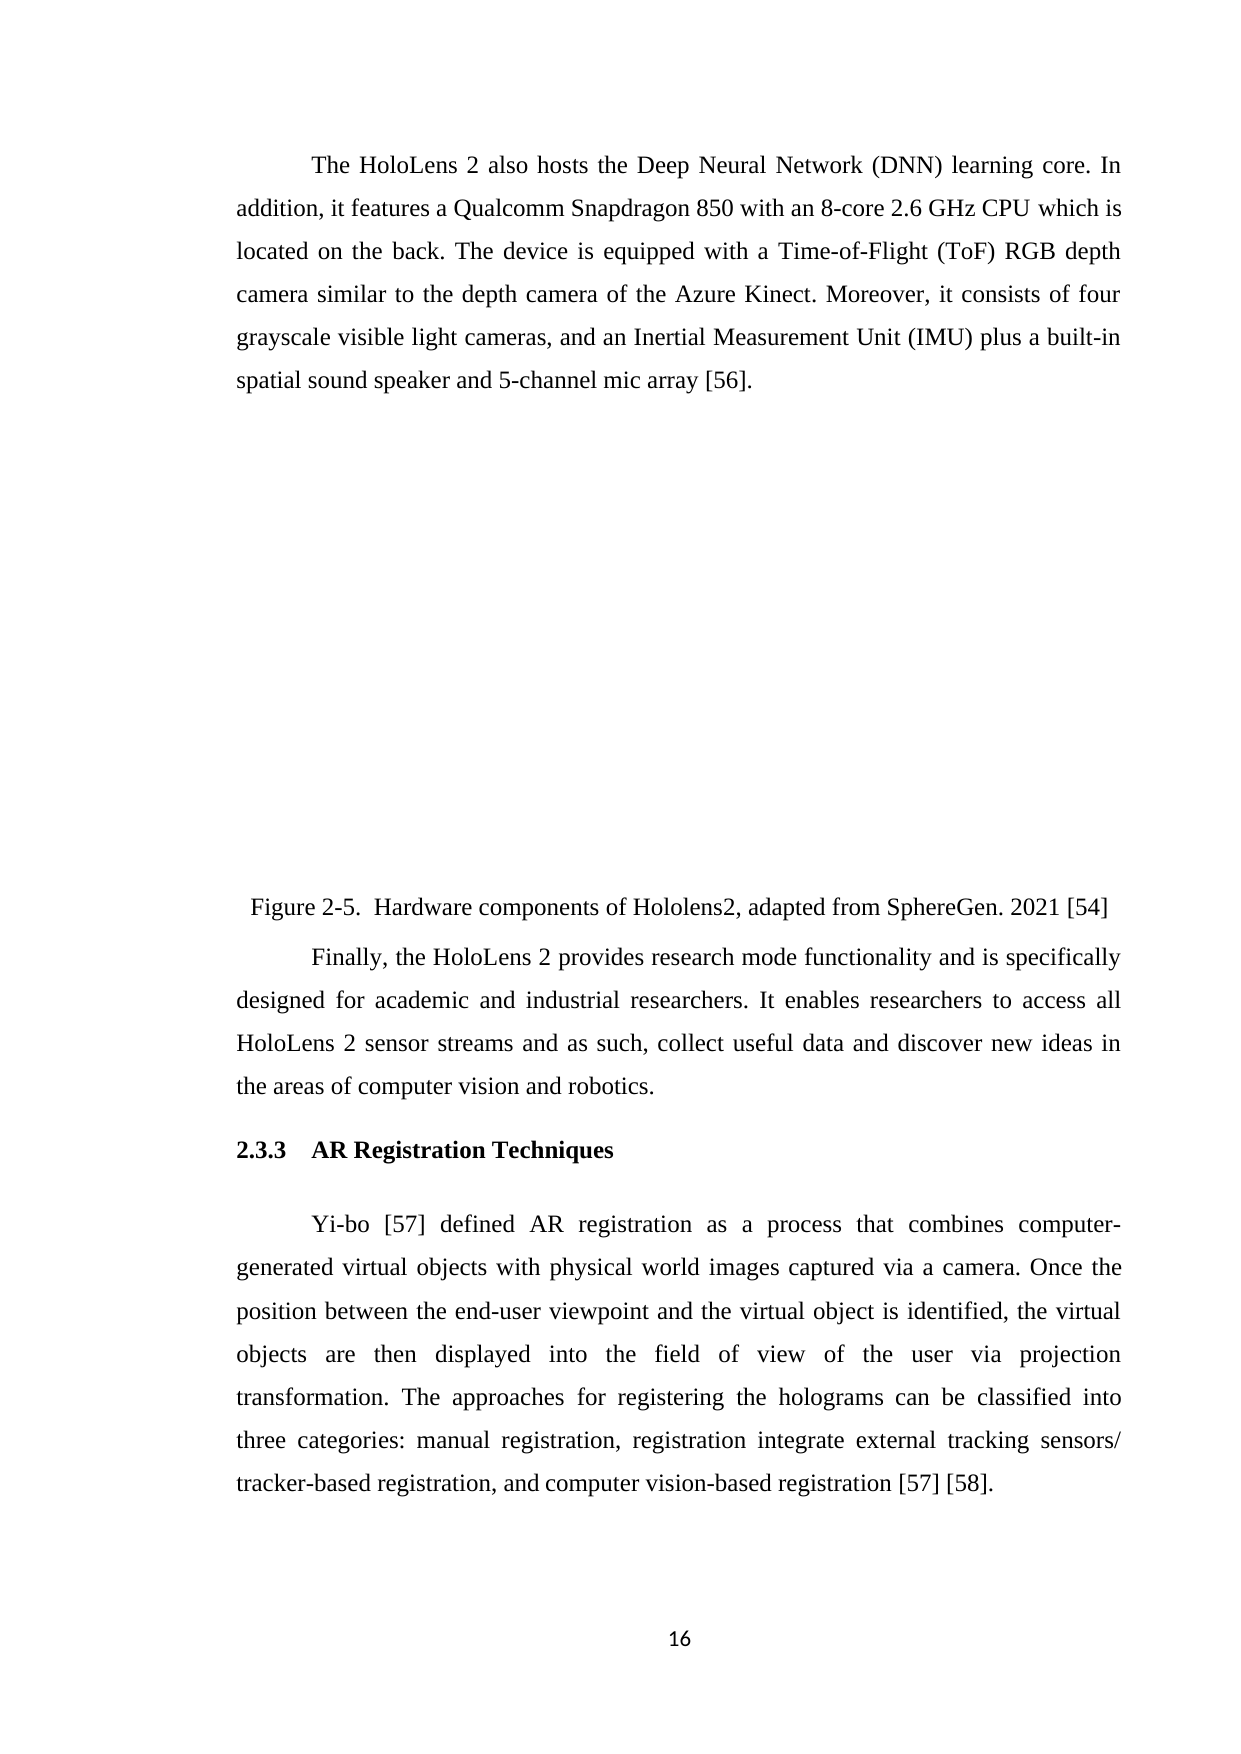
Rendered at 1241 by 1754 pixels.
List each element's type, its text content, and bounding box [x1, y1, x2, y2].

text Finally, the HoloLens 2 provides research mode functionality and is specifically designed for academic and industrial researchers. It enables researchers to access all HoloLens 2 sensor streams and as such, collect useful data and discover new ideas in the areas of computer vision and robotics. [236, 942, 1122, 1100]
subtitle AR Registration Techniques [236, 1135, 1122, 1164]
text Figure 2-5. Hardware components of Hololens2, adapted from SphereGen. 2021 [54] [236, 892, 1122, 921]
text Yi-bo [57] defined AR registration as a process that combines computer-generated virtual objects with physical world images captured via a camera. Once the position between the end-user viewpoint and the virtual object is identified, the virtual objects are then displayed into the field of view of the user via projection transformation. The approaches for registering the holograms can be classified into three categories: manual registration, registration integrate external tracking sensors/ tracker-based registration, and computer vision-based registration [57] [58]. [236, 1209, 1122, 1498]
text The HoloLens 2 also hosts the Deep Neural Network (DNN) learning core. In addition, it features a Qualcomm Snapdragon 850 with an 8-core 2.6 GHz CPU which is located on the back. The device is equipped with a Time-of-Flight (ToF) RGB depth camera similar to the depth camera of the Azure Kinect. Moreover, it consists of four grayscale visible light cameras, and an Inertial Measurement Unit (IMU) plus a built-in spatial sound speaker and 5-channel mic array [56]. [236, 150, 1122, 394]
